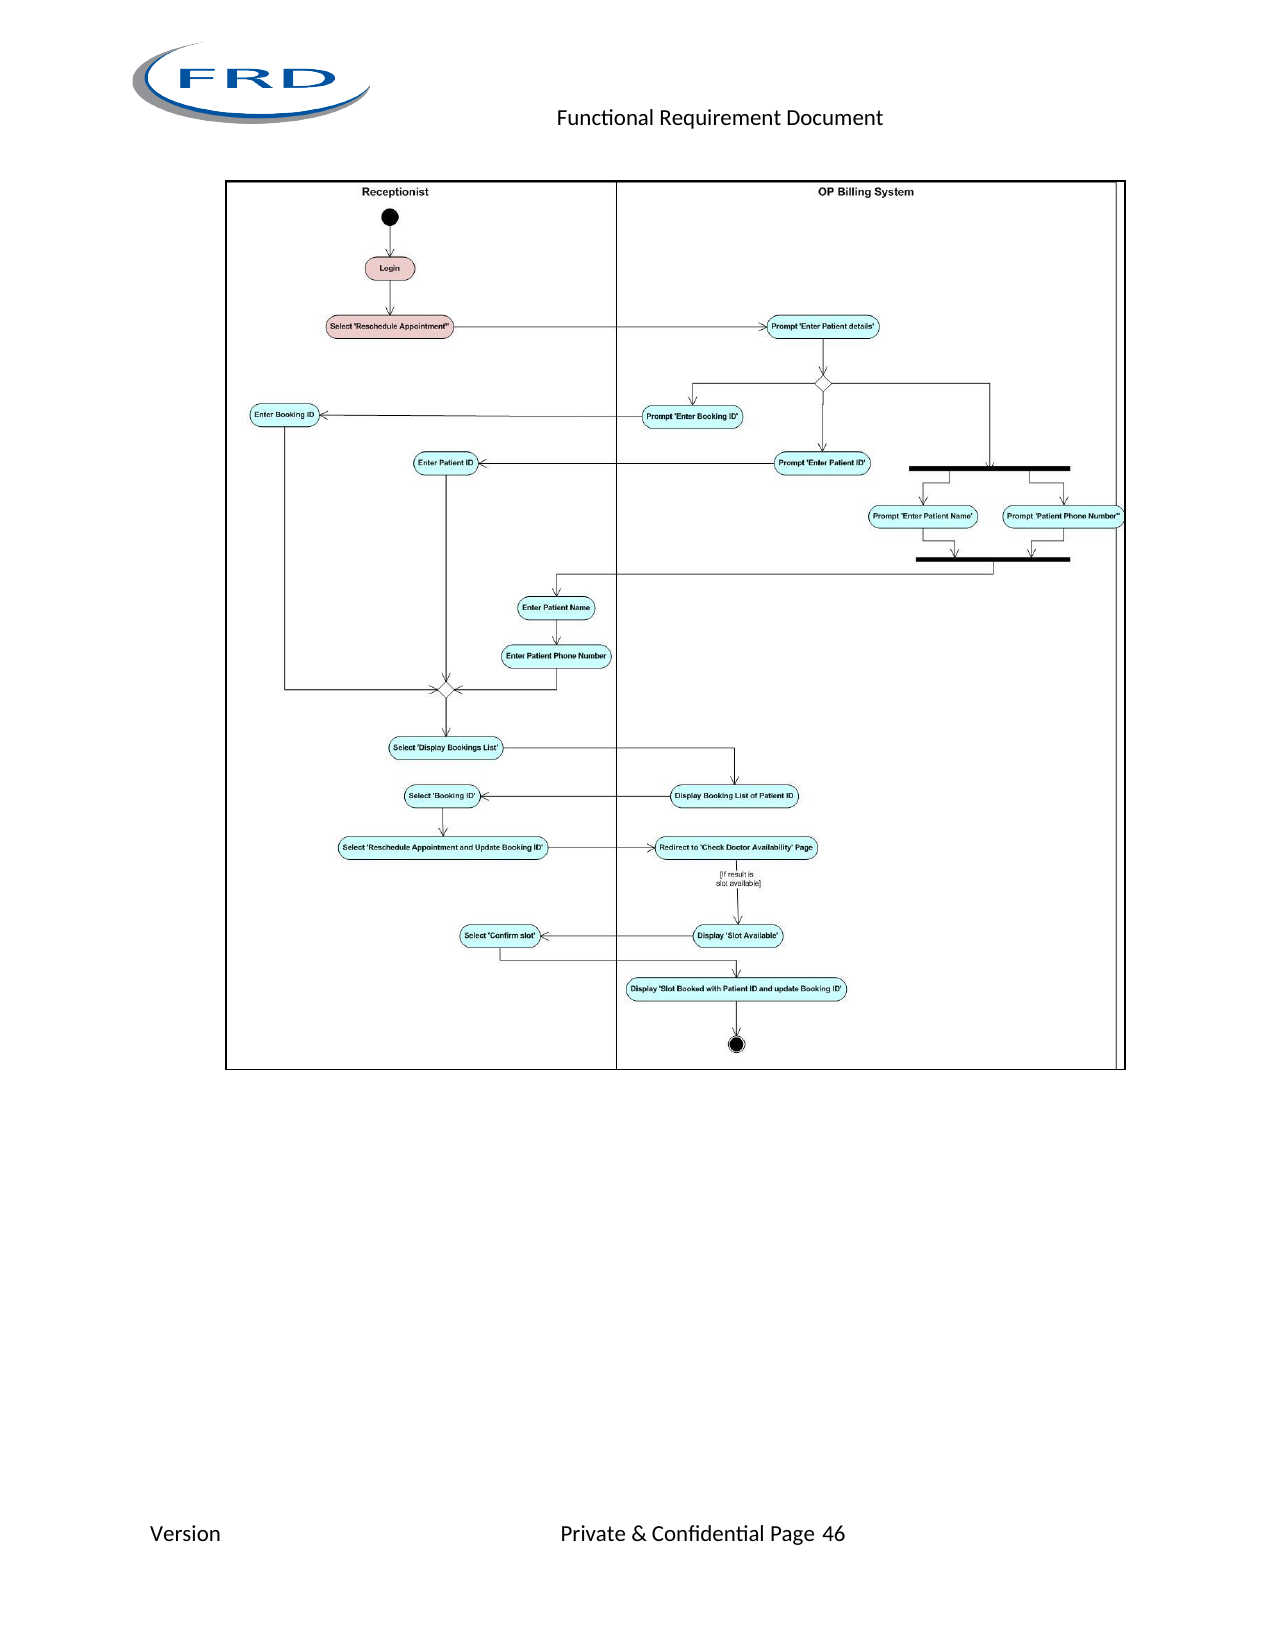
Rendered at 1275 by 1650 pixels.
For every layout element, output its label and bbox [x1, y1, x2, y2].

picture [227, 182, 1124, 1069]
picture [132, 42, 371, 126]
